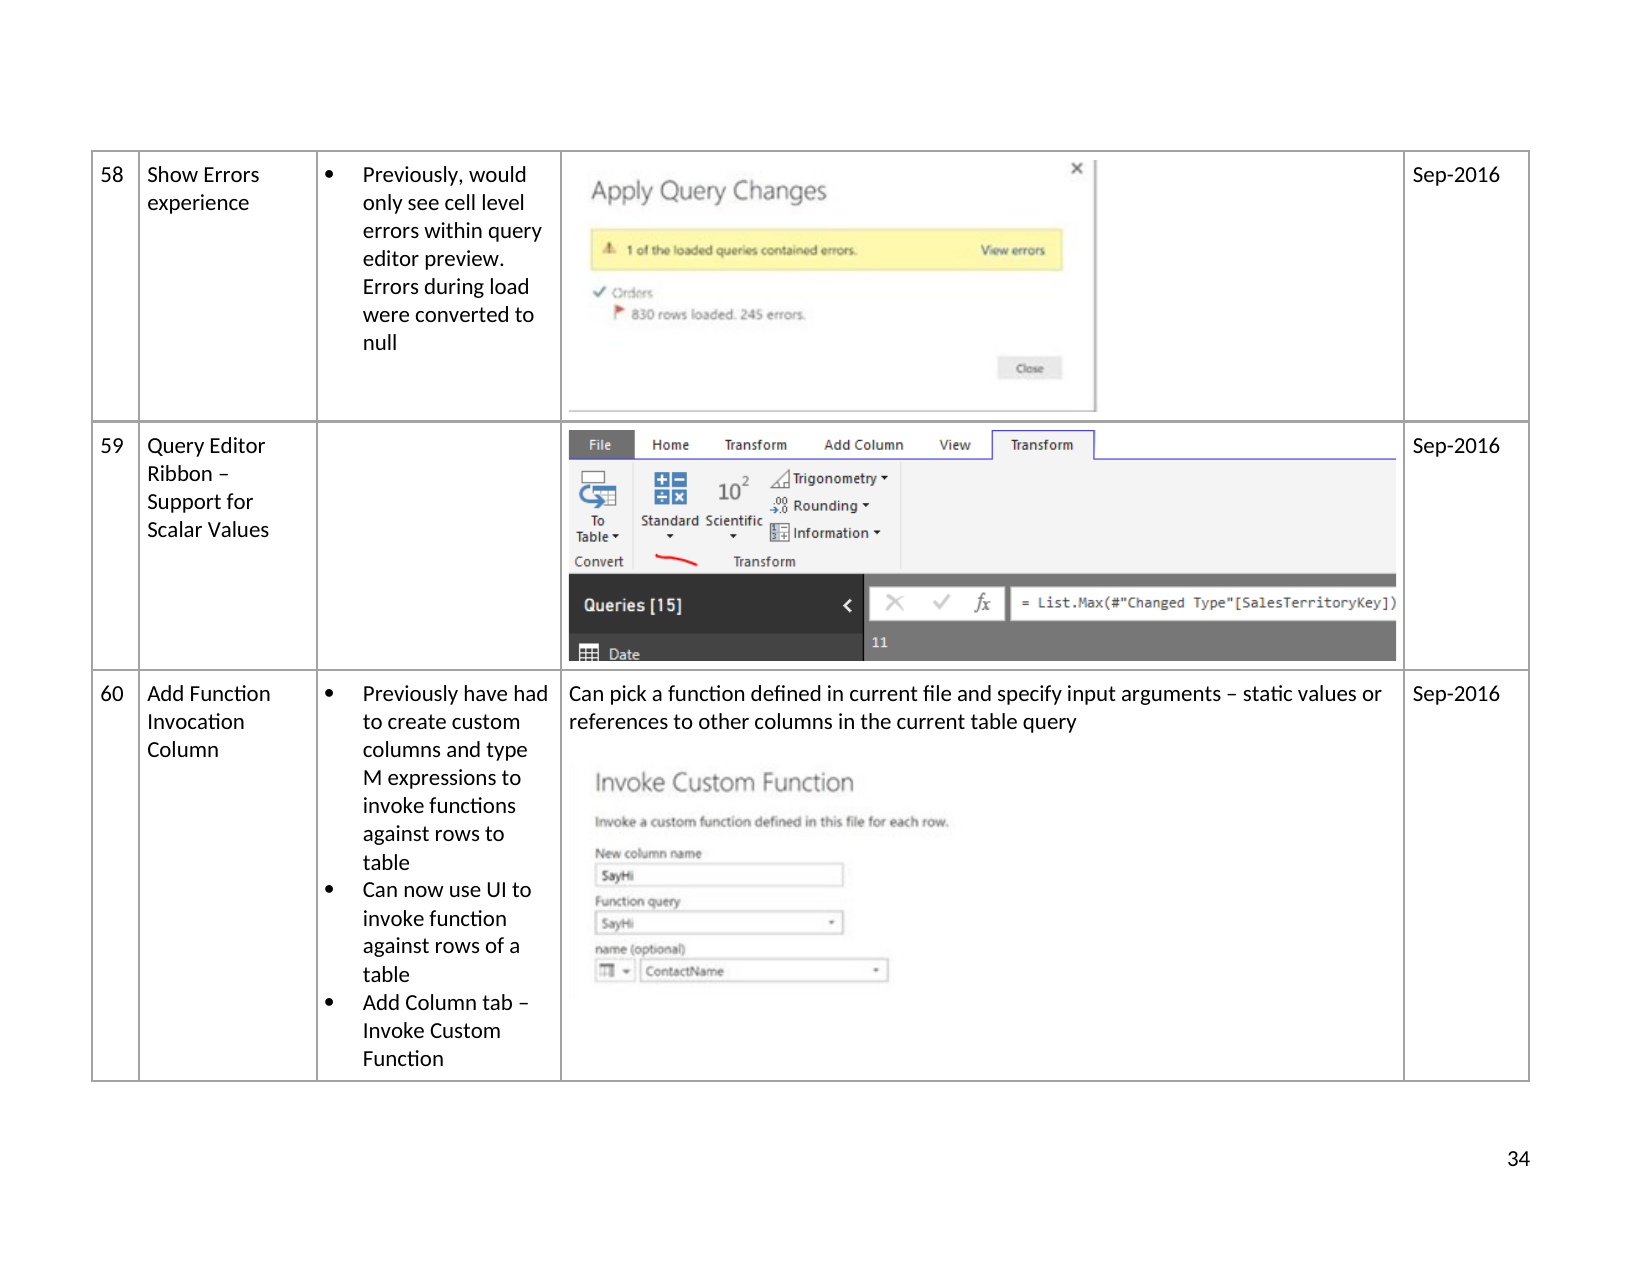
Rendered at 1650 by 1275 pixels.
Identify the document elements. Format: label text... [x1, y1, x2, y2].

picture [568, 430, 1397, 661]
table_cell Add Function Invocation Column [140, 671, 316, 1080]
table_cell Previously have had to create custom columns and type M expressions to invoke functions against rows to table Can now use UI to invoke function against rows of a table Add Column tab – Invoke Custom Function [318, 671, 560, 1080]
table_cell [318, 423, 560, 669]
table_cell Query Editor Ribbon – Support for Scalar Values [140, 423, 316, 669]
table_cell Sep-2016 [1405, 423, 1528, 669]
table_cell Previously, would only see cell level errors within query editor preview. Errors during load were converted to null [318, 152, 560, 420]
table_cell [562, 423, 1403, 669]
table_cell Sep-2016 [1405, 671, 1528, 1080]
picture [568, 763, 966, 998]
table_cell 58 [93, 152, 138, 420]
table_cell [562, 152, 1403, 420]
table_cell Can pick a function defined in current file and specify input arguments – static values or references to other columns in the current table query [562, 671, 1403, 1080]
table_cell 60 [93, 671, 138, 1080]
picture [568, 160, 1107, 412]
table_cell Sep-2016 [1405, 152, 1528, 420]
table_cell 59 [93, 423, 138, 669]
table_cell Show Errors experience [140, 152, 316, 420]
